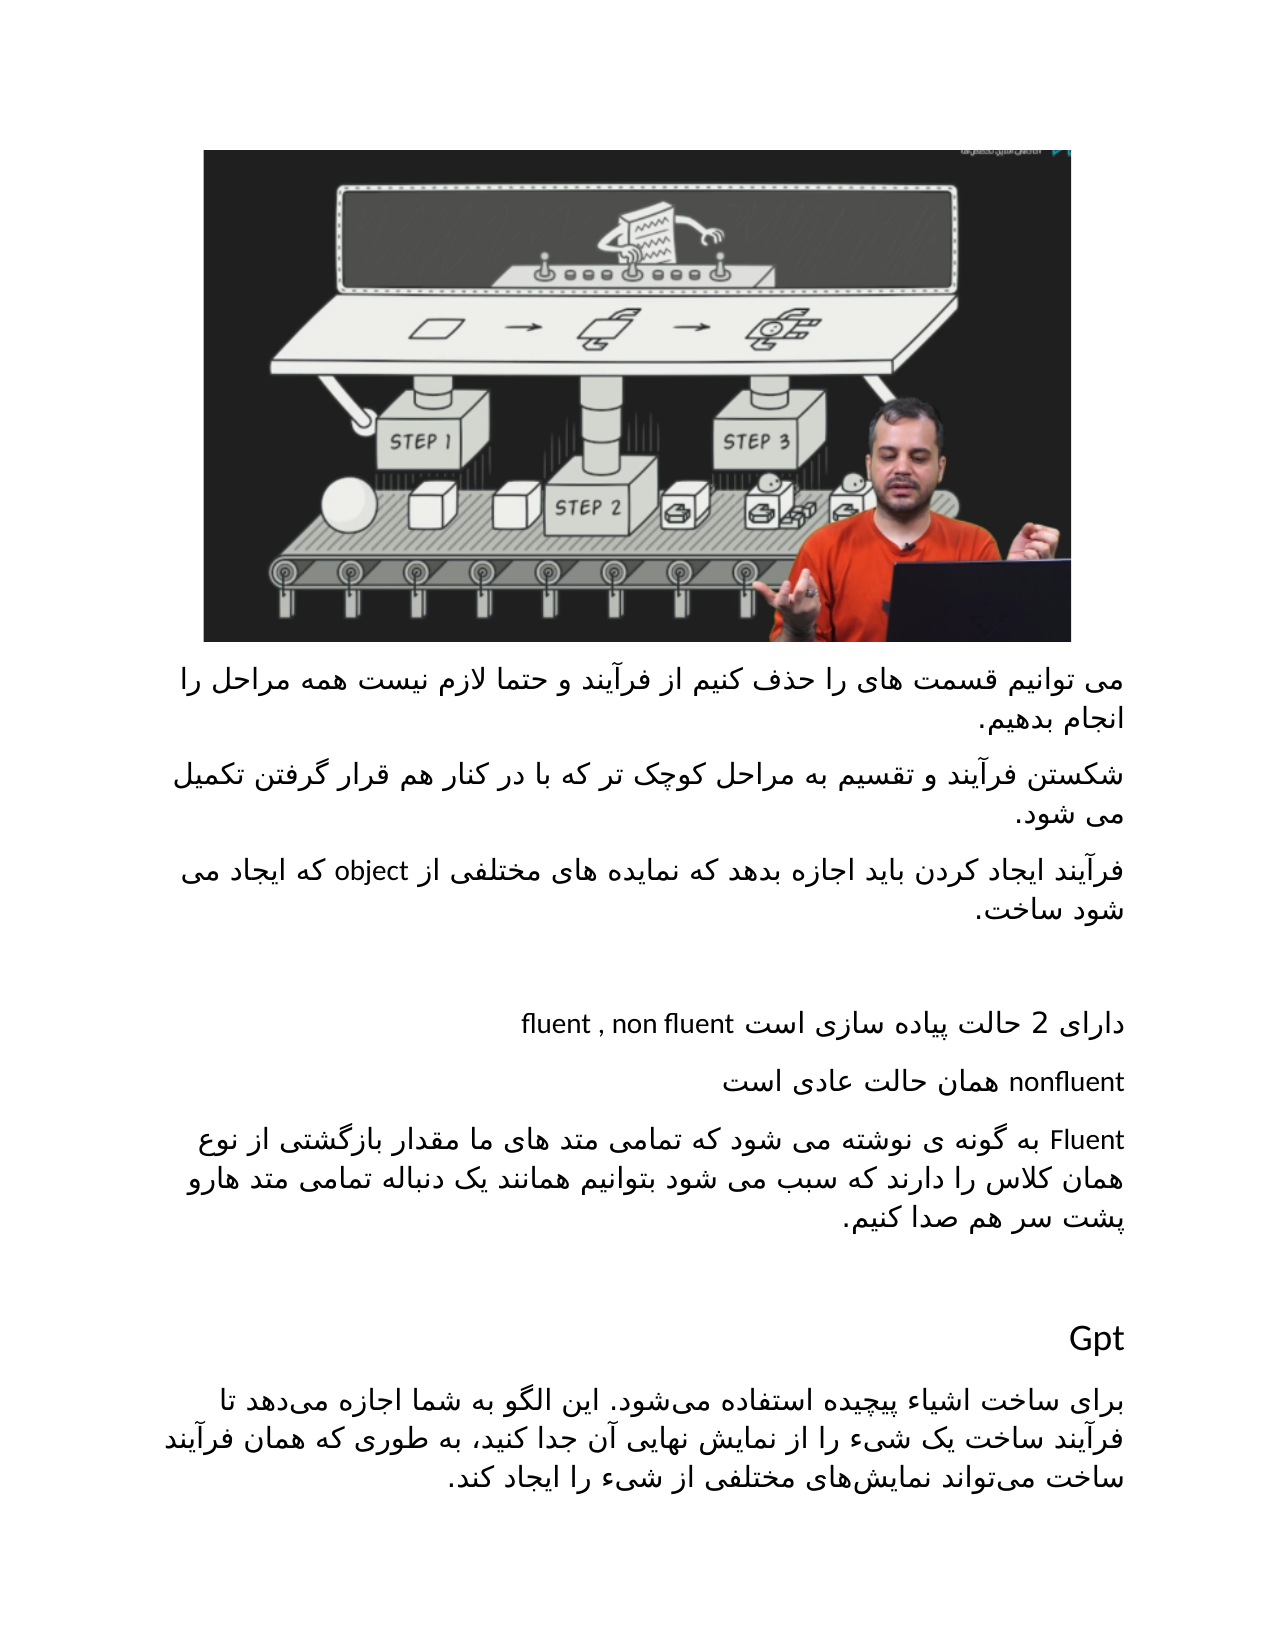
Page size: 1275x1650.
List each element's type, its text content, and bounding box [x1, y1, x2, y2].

text می توانیم قسمت های را حذف کنیم از فرآیند و حتما لازم نیست همه مراحل را انجام بدهیم. [150, 662, 1125, 735]
text دارای 2 حالت پیاده سازی است fluent , non fluent [150, 1006, 1125, 1041]
text Gpt [150, 1313, 1125, 1359]
text فرآیند ایجاد کردن باید اجازه بدهد که نمایده های مختلفی از object که ایجاد می شود ساخت. [150, 852, 1125, 926]
text Fluent به گونه ی نوشته می شود که تمامی متد های ما مقدار بازگشتی از نوع همان کلاس را دارند که سبب می شود بتوانیم همانند یک دنباله تمامی متد هارو پشت سر هم صدا کنیم. [150, 1121, 1125, 1234]
text برای ساخت اشیاء پیچیده استفاده می‌شود. این الگو به شما اجازه می‌دهد تا فرآیند ساخت یک شیء را از نمایش نهایی آن جدا کنید، به طوری که همان فرآیند ساخت می‌تواند نمایش‌های مختلفی از شیء را ایجاد کند. [150, 1383, 1125, 1495]
picture [203, 150, 1072, 642]
text nonfluent همان حالت عادی است [150, 1063, 1125, 1099]
text شکستن فرآیند و تقسیم به مراحل کوچک تر که با در کنار هم قرار گرفتن تکمیل می شود. [150, 757, 1125, 830]
